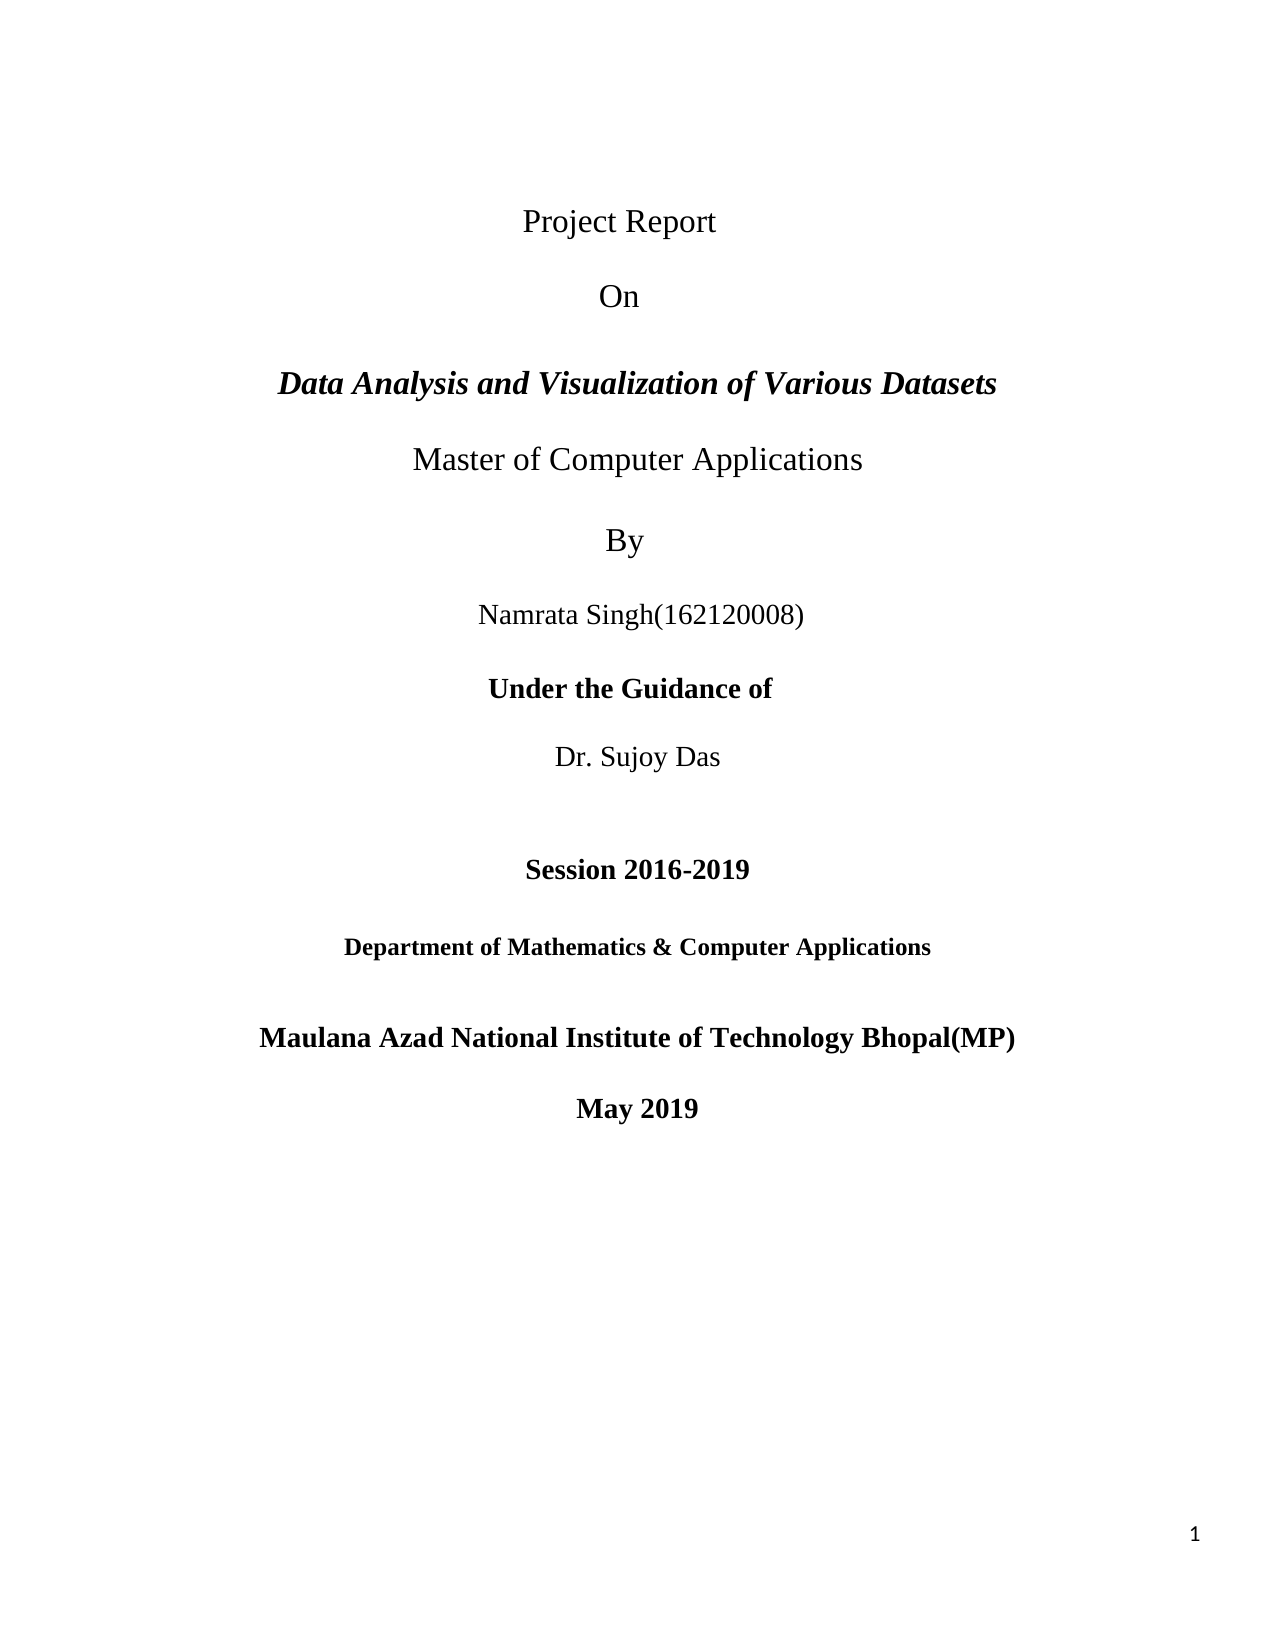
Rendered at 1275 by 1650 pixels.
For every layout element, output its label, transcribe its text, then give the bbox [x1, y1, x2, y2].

text On [400, 276, 838, 314]
text Under the Guidance of [75, 672, 883, 705]
text Department of Mathematics & Computer Applications [215, 932, 1059, 961]
text Master of Computer Applications [309, 439, 966, 477]
text Dr. Sujoy Das [75, 739, 1200, 772]
text May 2019 [155, 1091, 1119, 1124]
text By [489, 521, 760, 559]
text Project Report [400, 201, 838, 239]
text Namrata Singh(162120008) [75, 597, 1200, 631]
text Session 2016-2019 [437, 852, 838, 886]
text Data Analysis and Visualization of Various Datasets [75, 363, 1200, 402]
text Maulana Azad National Institute of Technology Bhopal(MP) [155, 1020, 1119, 1054]
